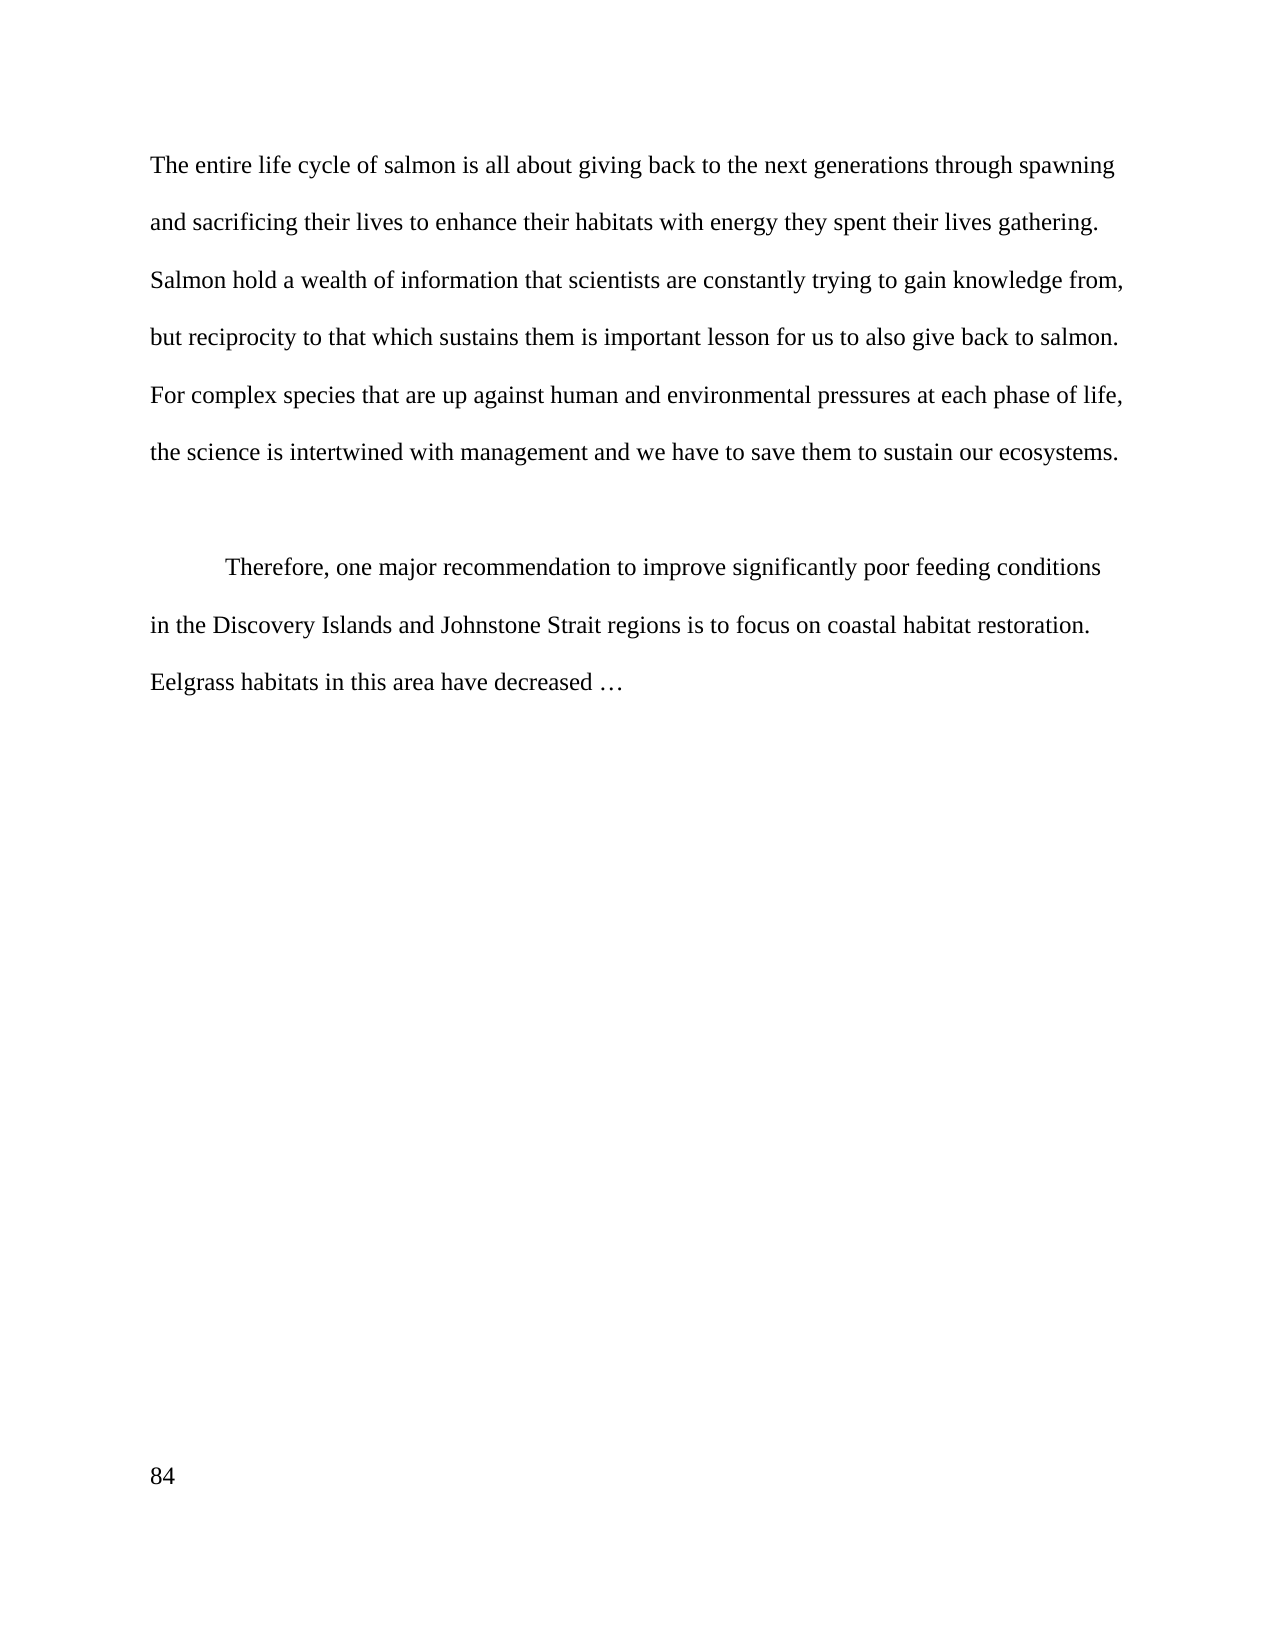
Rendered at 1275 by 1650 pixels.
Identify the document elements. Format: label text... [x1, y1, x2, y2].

text Therefore, one major recommendation to improve significantly poor feeding conditions in the Discovery Islands and Johnstone Strait regions is to focus on coastal habitat restoration. Eelgrass habitats in this area have decreased … [150, 552, 1125, 696]
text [150, 150, 1125, 466]
